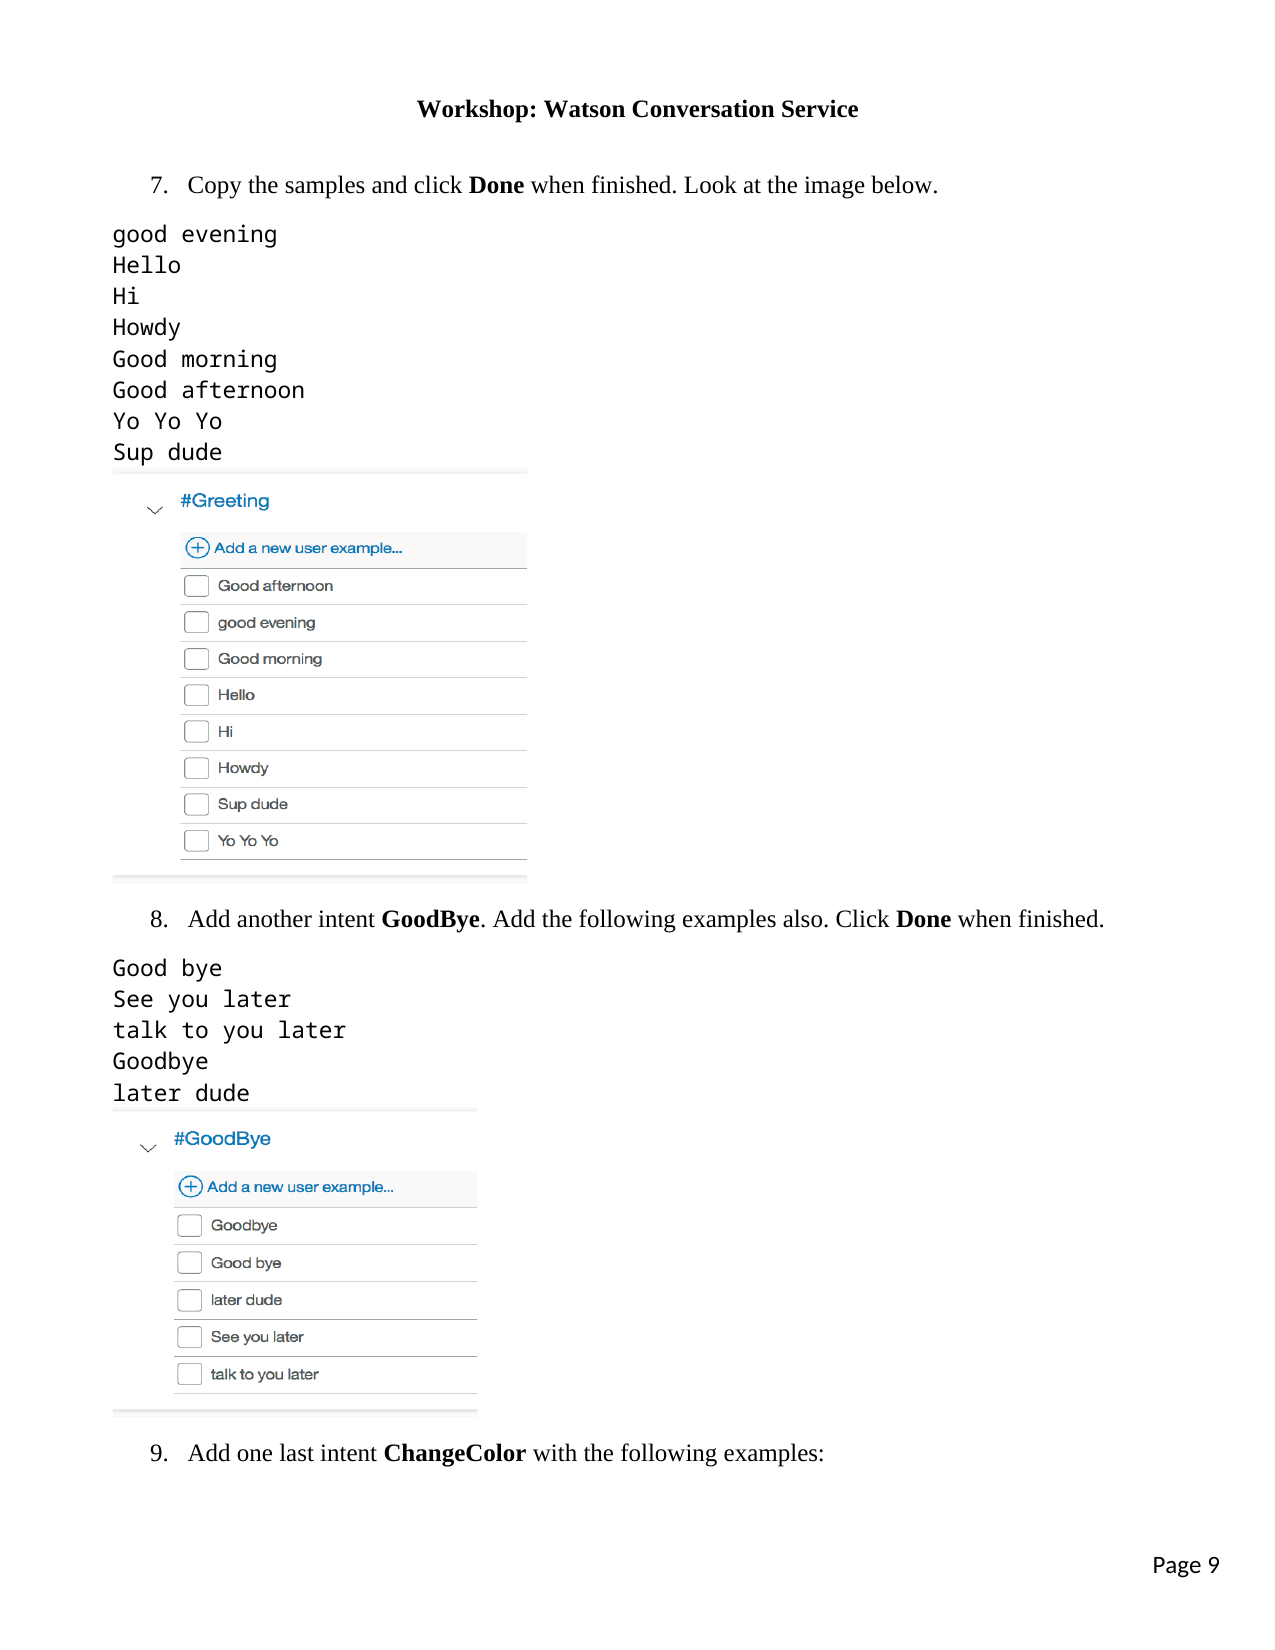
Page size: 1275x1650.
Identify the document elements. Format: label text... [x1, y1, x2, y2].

list Add one last intent ChangeColor with the following examples: [150, 1438, 1162, 1467]
list Add another intent GoodBye. Add the following examples also. Click Done when finished. [150, 904, 1162, 933]
list Copy the samples and click Done when finished. Look at the image below. [150, 170, 1162, 199]
text good evening Hello Hi Howdy Good morning Good afternoon Yo Yo Yo Sup dude [112, 217, 1162, 467]
picture [112, 1107, 478, 1419]
text Good bye See you later talk to you later Goodbye later dude [112, 951, 1162, 1108]
picture [112, 467, 528, 886]
